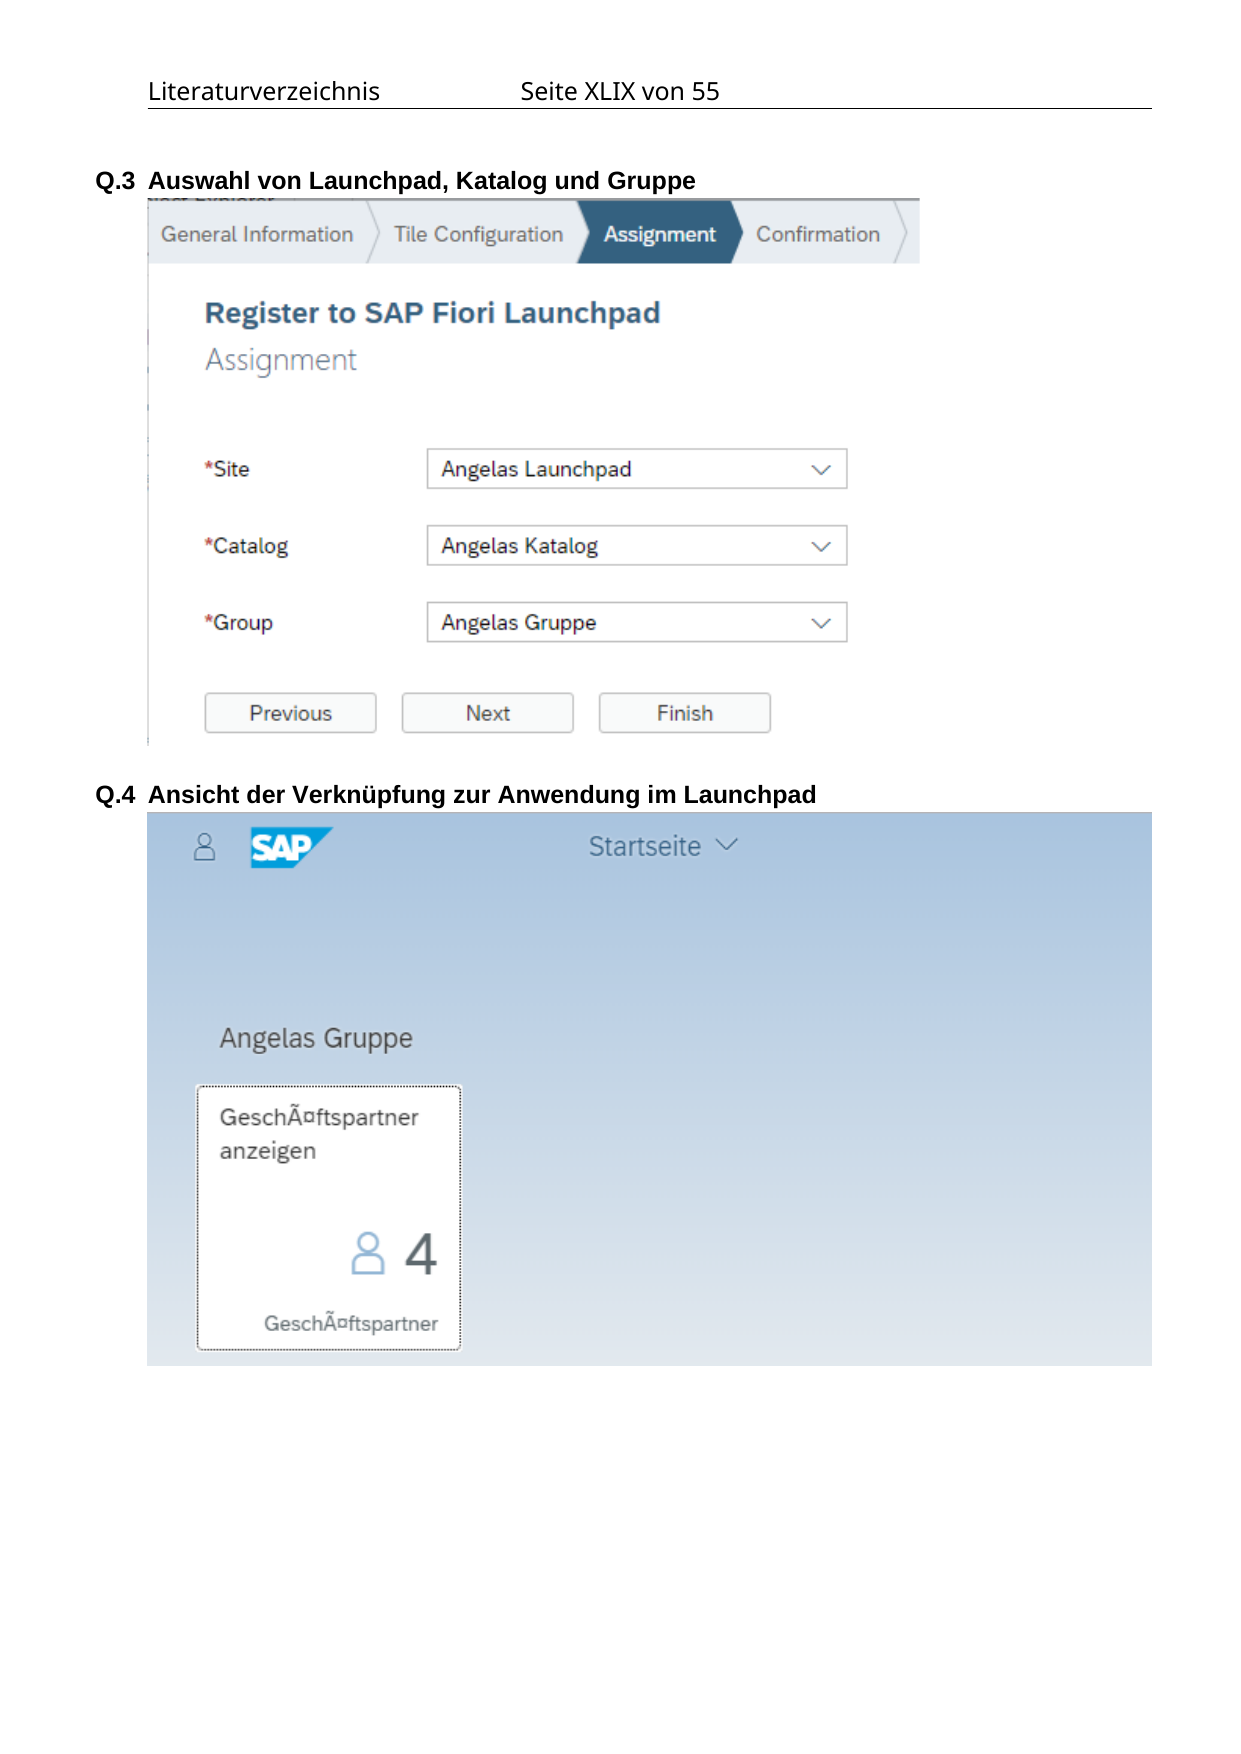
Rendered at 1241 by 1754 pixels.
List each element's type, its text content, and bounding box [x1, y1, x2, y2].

picture [147, 198, 920, 746]
picture [147, 812, 1152, 1366]
text Ansicht der Verknüpfung zur Anwendung im Launchpad [95, 781, 1152, 809]
text Auswahl von Launchpad, Katalog und Gruppe [95, 166, 1152, 195]
